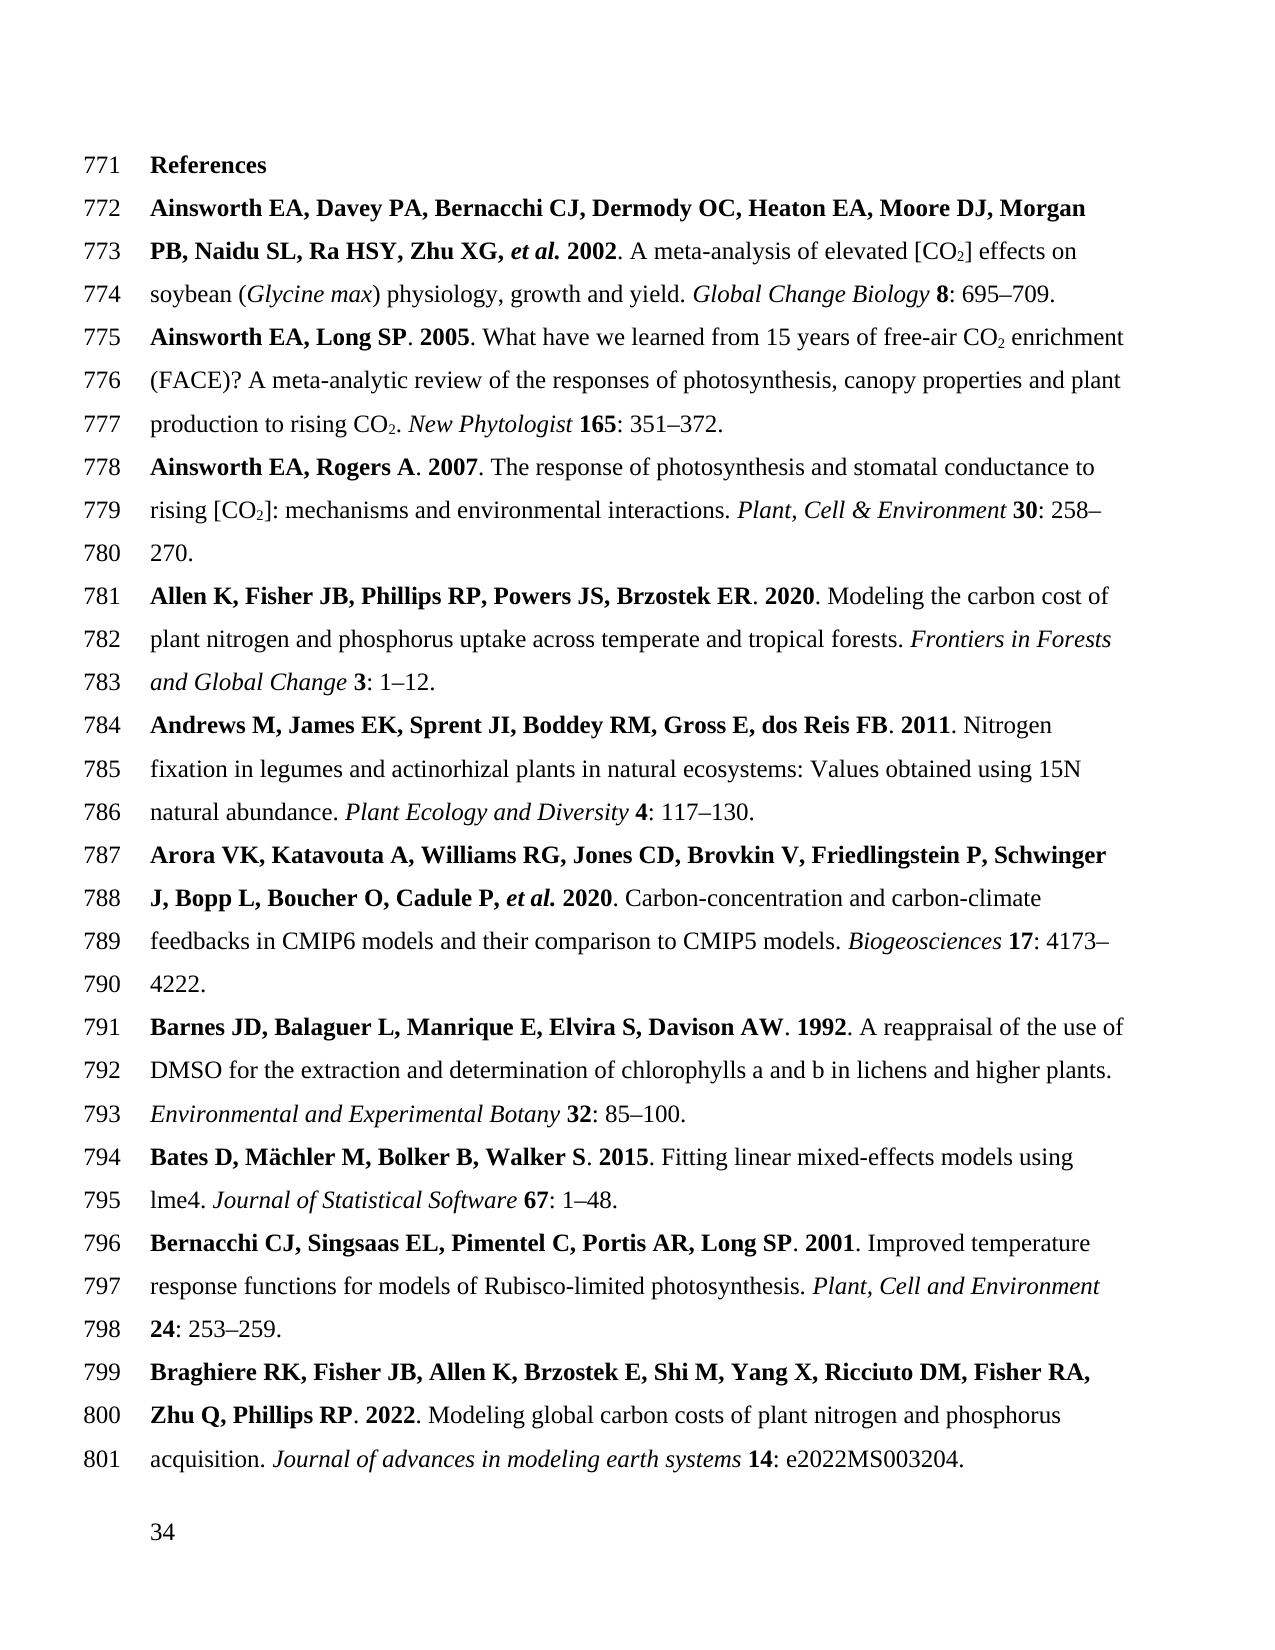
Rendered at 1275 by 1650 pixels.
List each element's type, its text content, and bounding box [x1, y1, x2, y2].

text Ainsworth EA, Rogers A. 2007. The response of photosynthesis and stomatal conductance to rising [CO2]: mechanisms and environmental interactions. Plant, Cell & Environment 30: 258–270. [150, 452, 1125, 567]
text Ainsworth EA, Davey PA, Bernacchi CJ, Dermody OC, Heaton EA, Moore DJ, Morgan PB, Naidu SL, Ra HSY, Zhu XG, et al. 2002. A meta-analysis of elevated [CO2] effects on soybean (Glycine max) physiology, growth and yield. Global Change Biology 8: 695–709. [150, 193, 1125, 308]
text Andrews M, James EK, Sprent JI, Boddey RM, Gross E, dos Reis FB. 2011. Nitrogen fixation in legumes and actinorhizal plants in natural ecosystems: Values obtained using 15N natural abundance. Plant Ecology and Diversity 4: 117–130. [150, 711, 1125, 826]
text References [150, 150, 1125, 179]
text Allen K, Fisher JB, Phillips RP, Powers JS, Brzostek ER. 2020. Modeling the carbon cost of plant nitrogen and phosphorus uptake across temperate and tropical forests. Frontiers in Forests and Global Change 3: 1–12. [150, 581, 1125, 696]
text Braghiere RK, Fisher JB, Allen K, Brzostek E, Shi M, Yang X, Ricciuto DM, Fisher RA, Zhu Q, Phillips RP. 2022. Modeling global carbon costs of plant nitrogen and phosphorus acquisition. Journal of advances in modeling earth systems 14: e2022MS003204. [150, 1357, 1125, 1472]
text Bates D, Mächler M, Bolker B, Walker S. 2015. Fitting linear mixed-effects models using lme4. Journal of Statistical Software 67: 1–48. [150, 1142, 1125, 1214]
text Barnes JD, Balaguer L, Manrique E, Elvira S, Davison AW. 1992. A reappraisal of the use of DMSO for the extraction and determination of chlorophylls a and b in lichens and higher plants. Environmental and Experimental Botany 32: 85–100. [150, 1012, 1125, 1127]
text Bernacchi CJ, Singsaas EL, Pimentel C, Portis AR, Long SP. 2001. Improved temperature response functions for models of Rubisco-limited photosynthesis. Plant, Cell and Environment 24: 253–259. [150, 1228, 1125, 1343]
text Arora VK, Katavouta A, Williams RG, Jones CD, Brovkin V, Friedlingstein P, Schwinger J, Bopp L, Boucher O, Cadule P, et al. 2020. Carbon-concentration and carbon-climate feedbacks in CMIP6 models and their comparison to CMIP5 models. Biogeosciences 17: 4173–4222. [150, 840, 1125, 998]
text Ainsworth EA, Long SP. 2005. What have we learned from 15 years of free-air CO2 enrichment (FACE)? A meta-analytic review of the responses of photosynthesis, canopy properties and plant production to rising CO2. New Phytologist 165: 351–372. [150, 322, 1125, 437]
